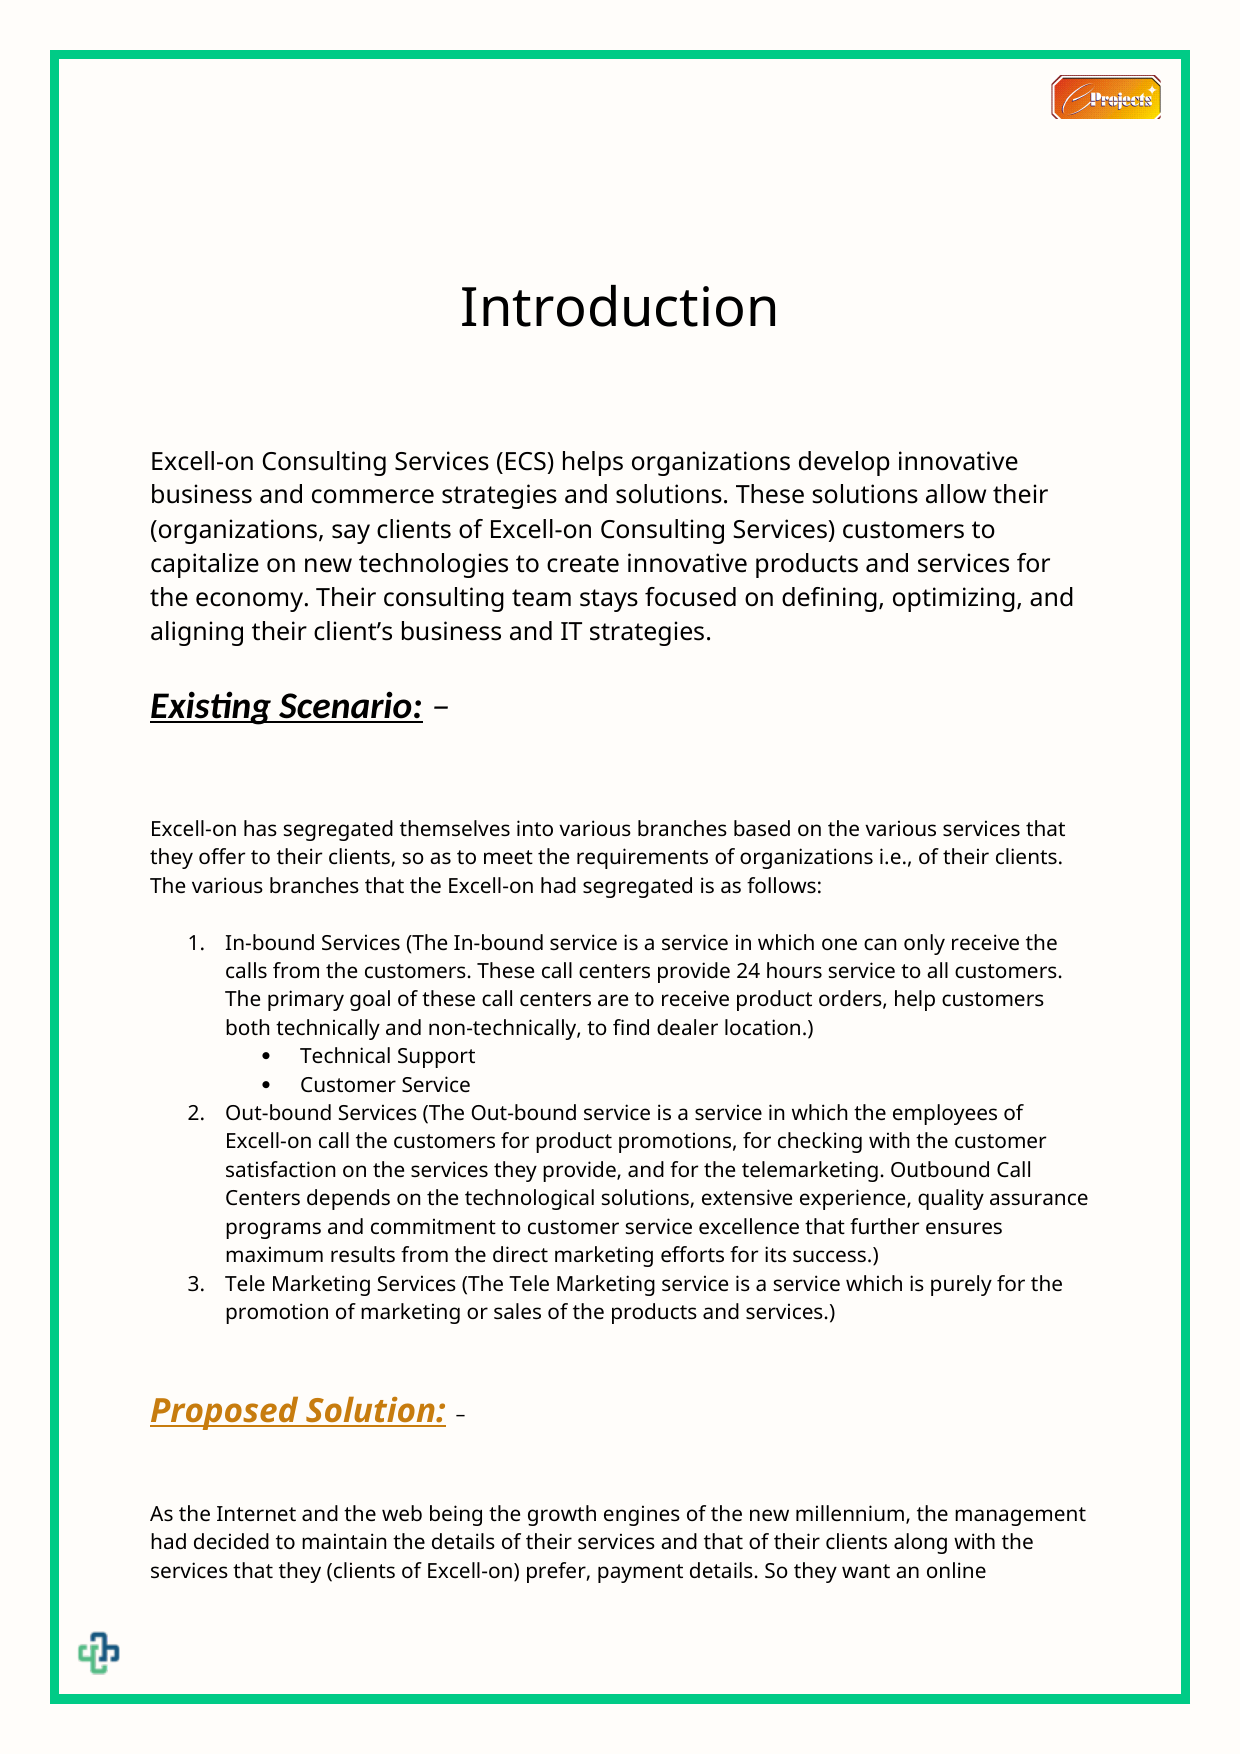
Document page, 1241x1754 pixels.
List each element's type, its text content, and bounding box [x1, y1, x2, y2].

text Introduction [150, 269, 1090, 343]
text Excell-on Consulting Services (ECS) helps organizations develop innovative business and commerce strategies and solutions. These solutions allow their (organizations, say clients of Excell-on Consulting Services) customers to capitalize on new technologies to create innovative products and services for the economy. Their consulting team stays focused on defining, optimizing, and aligning their client’s business and IT strategies. [150, 443, 1090, 647]
list In-bound Services (The In-bound service is a service in which one can only receive the calls from the customers. These call centers provide 24 hours service to all customers. The primary goal of these call centers are to receive product orders, help customers both technically and non-technically, to find dealer location.) [187, 928, 1090, 1041]
picture [76, 1630, 119, 1674]
text Excell-on has segregated themselves into various branches based on the various services that they offer to their clients, so as to meet the requirements of organizations i.e., of their clients. The various branches that the Excell-on had segregated is as follows: [150, 814, 1090, 899]
text Proposed Solution: – [150, 1386, 1090, 1432]
list Customer Service [206, 1070, 1090, 1098]
list Out-bound Services (The Out-bound service is a service in which the employees of Excell-on call the customers for product promotions, for checking with the customer satisfaction on the services they provide, and for the telemarketing. Outbound Call Centers depends on the technological solutions, extensive experience, quality assurance programs and commitment to customer service excellence that further ensures maximum results from the direct marketing efforts for its success.) [187, 1098, 1090, 1269]
list Technical Support [206, 1041, 1090, 1070]
text Existing Scenario: – [150, 682, 1090, 727]
list Tele Marketing Services (The Tele Marketing service is a service which is purely for the promotion of marketing or sales of the products and services.) [187, 1269, 1090, 1326]
picture [1051, 75, 1161, 119]
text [150, 1499, 1090, 1584]
